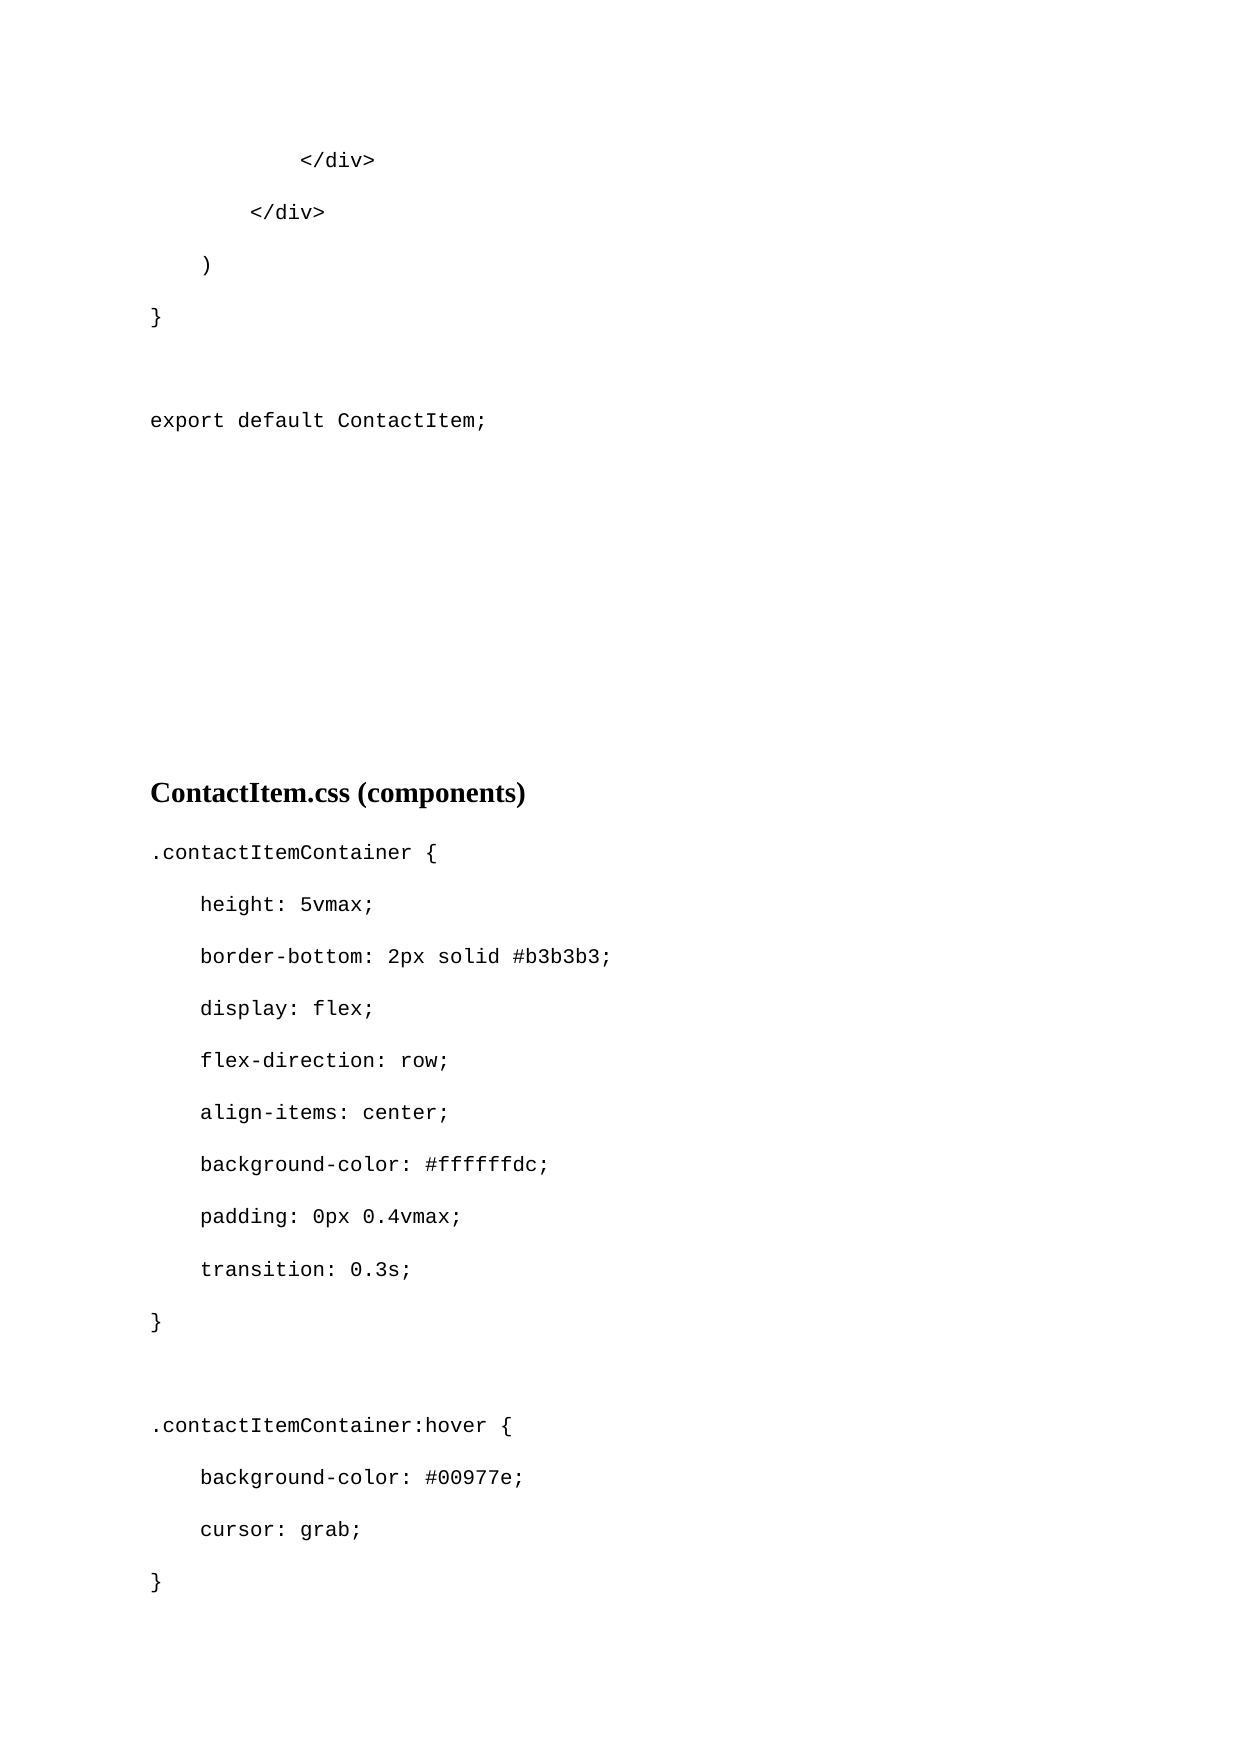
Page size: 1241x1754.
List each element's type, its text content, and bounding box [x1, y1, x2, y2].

text flex-direction: row; [150, 1050, 1090, 1074]
text } [150, 1311, 1090, 1334]
text border-bottom: 2px solid #b3b3b3; [150, 946, 1090, 970]
text </div> [150, 202, 1090, 226]
text transition: 0.3s; [150, 1259, 1090, 1282]
text background-color: #ffffffdc; [150, 1154, 1090, 1178]
text } [150, 306, 1090, 330]
text padding: 0px 0.4vmax; [150, 1207, 1090, 1230]
text } [150, 1571, 1090, 1595]
text height: 5vmax; [150, 894, 1090, 918]
text .contactItemContainer:hover { [150, 1415, 1090, 1438]
text ) [150, 254, 1090, 278]
text cursor: grab; [150, 1519, 1090, 1543]
text </div> [150, 150, 1090, 174]
text align-items: center; [150, 1102, 1090, 1126]
text background-color: #00977e; [150, 1467, 1090, 1491]
text export default ContactItem; [150, 410, 1090, 434]
text ContactItem.css (components) [150, 775, 1090, 808]
text .contactItemContainer { [150, 842, 1090, 866]
text display: flex; [150, 998, 1090, 1022]
